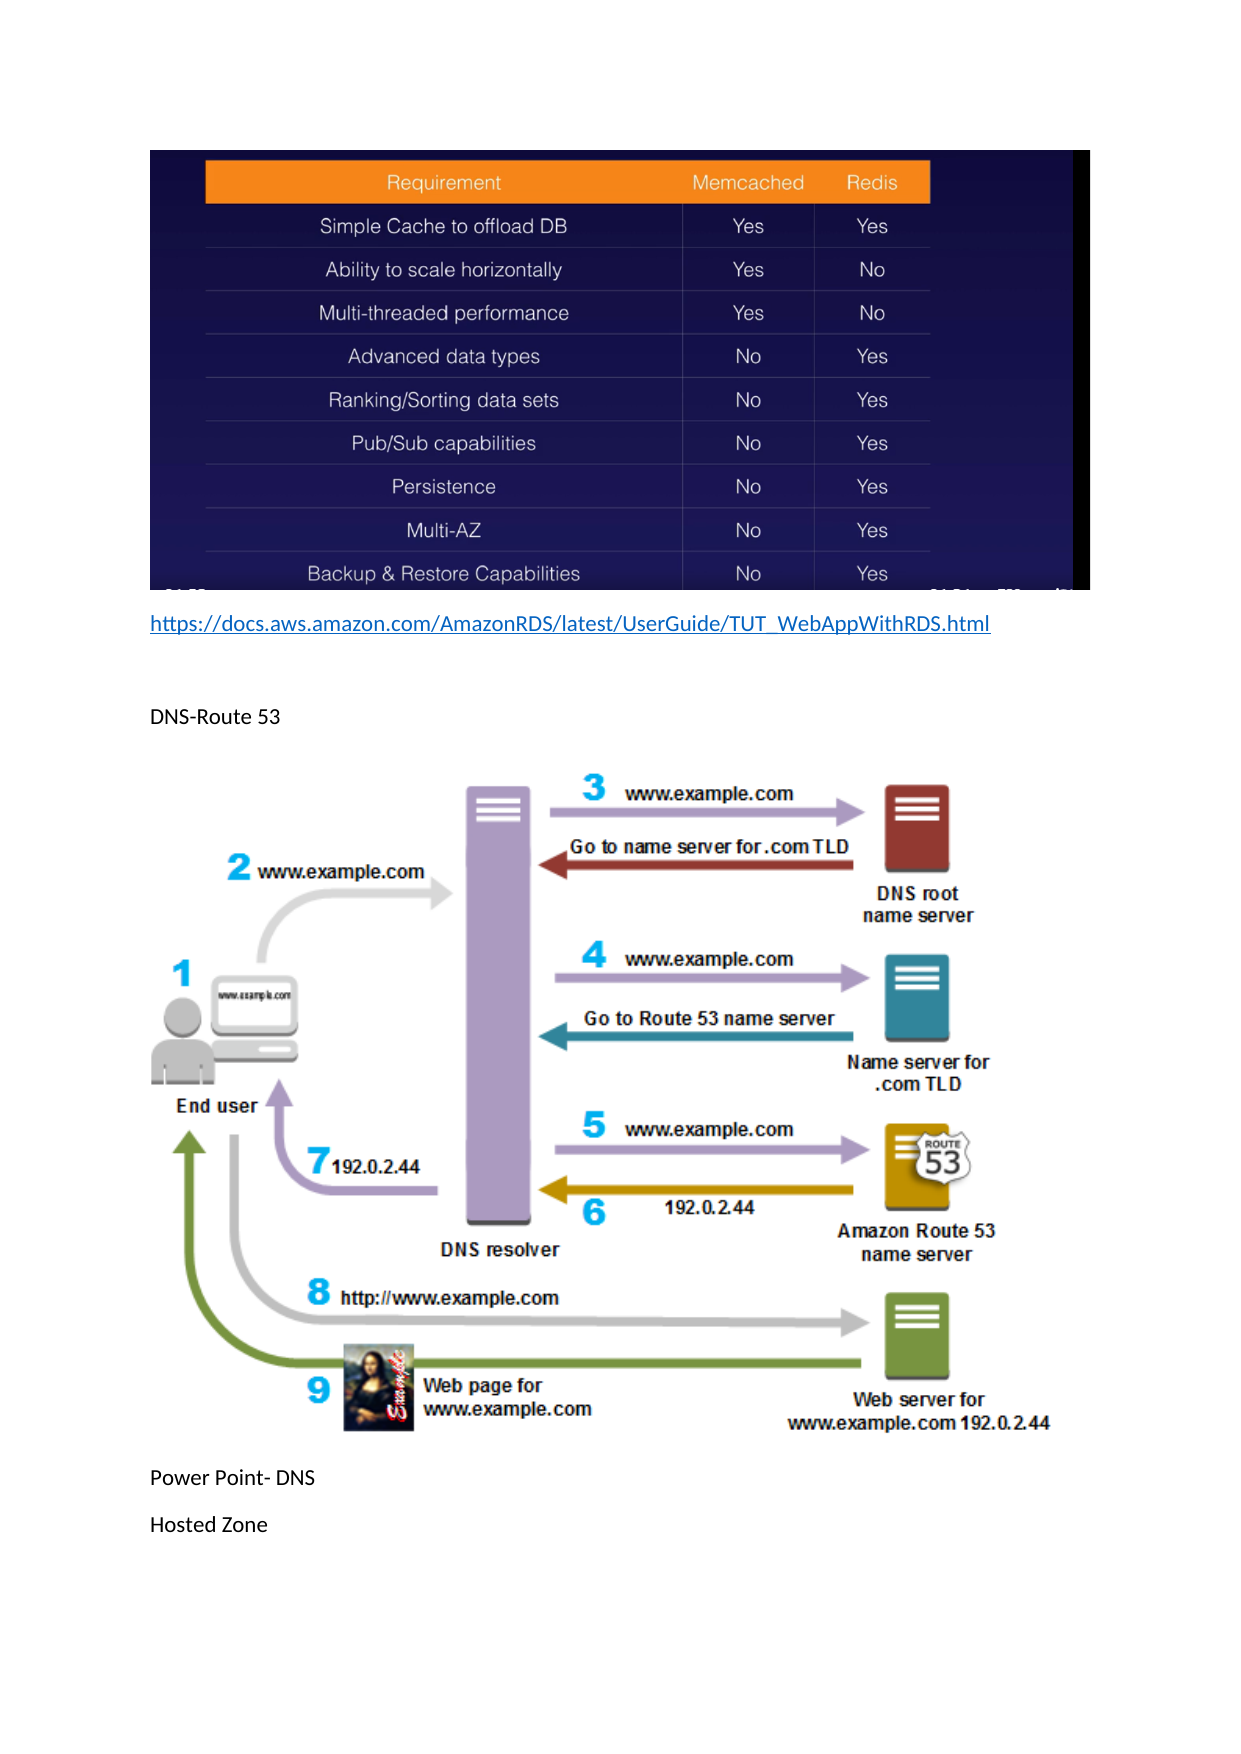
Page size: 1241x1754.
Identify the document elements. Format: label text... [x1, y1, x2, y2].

picture [150, 150, 1091, 590]
picture [150, 749, 1060, 1444]
text DNS-Route 53 [150, 702, 1090, 730]
text Power Point- DNS [150, 1463, 1090, 1491]
text https://docs.aws.amazon.com/AmazonRDS/latest/UserGuide/TUT_WebAppWithRDS.html [150, 609, 1090, 637]
text Hosted Zone [150, 1510, 1090, 1538]
